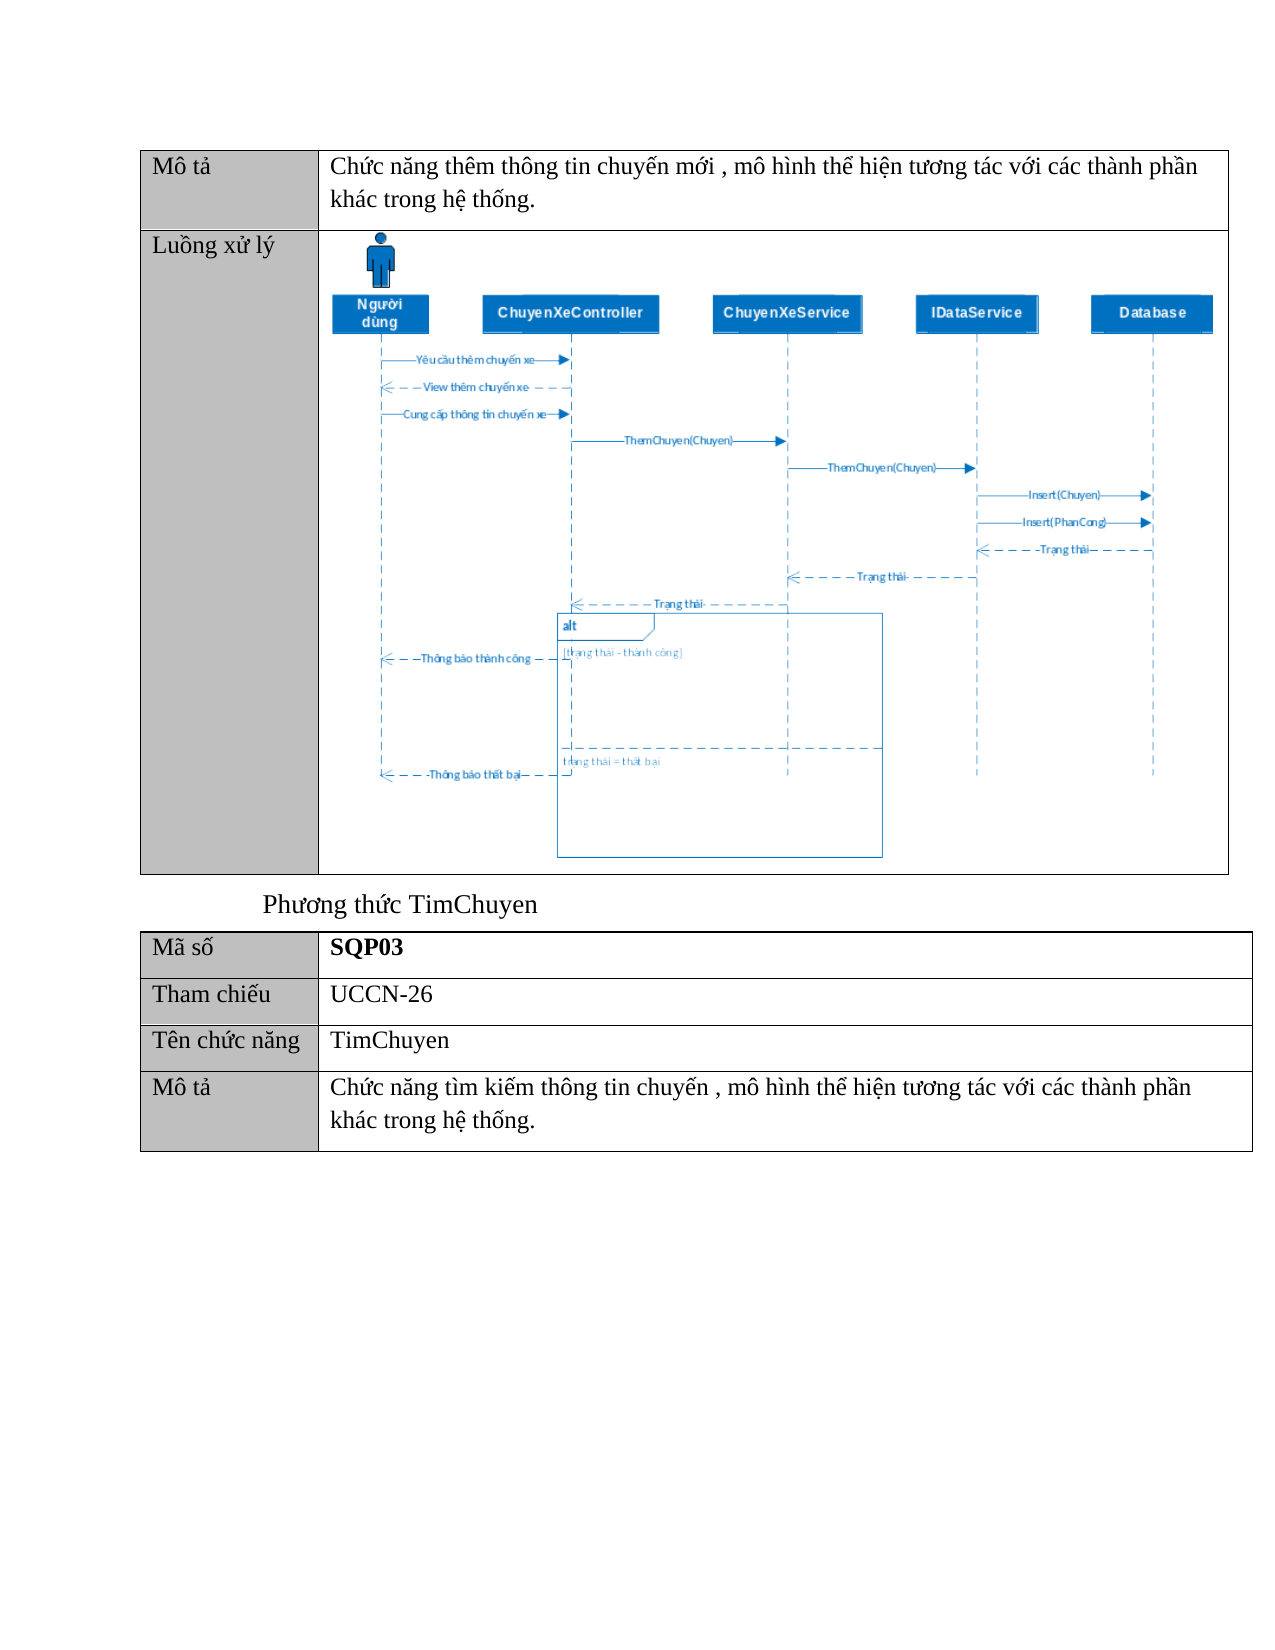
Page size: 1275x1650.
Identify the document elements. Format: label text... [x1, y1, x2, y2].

list Phương thức TimChuyen [262, 888, 1125, 919]
table_cell Tên chức năng [141, 1026, 318, 1071]
table_header SQP03 [319, 933, 1252, 978]
table_cell Chức năng thêm thông tin chuyến mới , mô hình thể hiện tương tác với các thành phần khác trong hệ thống. [319, 151, 1228, 229]
table_cell Mô tả [141, 151, 318, 229]
table_cell Luồng xử lý [141, 231, 318, 874]
table_cell Chức năng tìm kiếm thông tin chuyến , mô hình thể hiện tương tác với các thành phần khác trong hệ thống. [319, 1072, 1252, 1151]
table_cell [319, 231, 1228, 874]
table_cell TimChuyen [319, 1026, 1252, 1071]
table_cell Tham chiếu [141, 979, 318, 1024]
table_cell UCCN-26 [319, 979, 1252, 1024]
table_cell Mô tả [141, 1072, 318, 1151]
table_header Mã số [141, 933, 318, 978]
